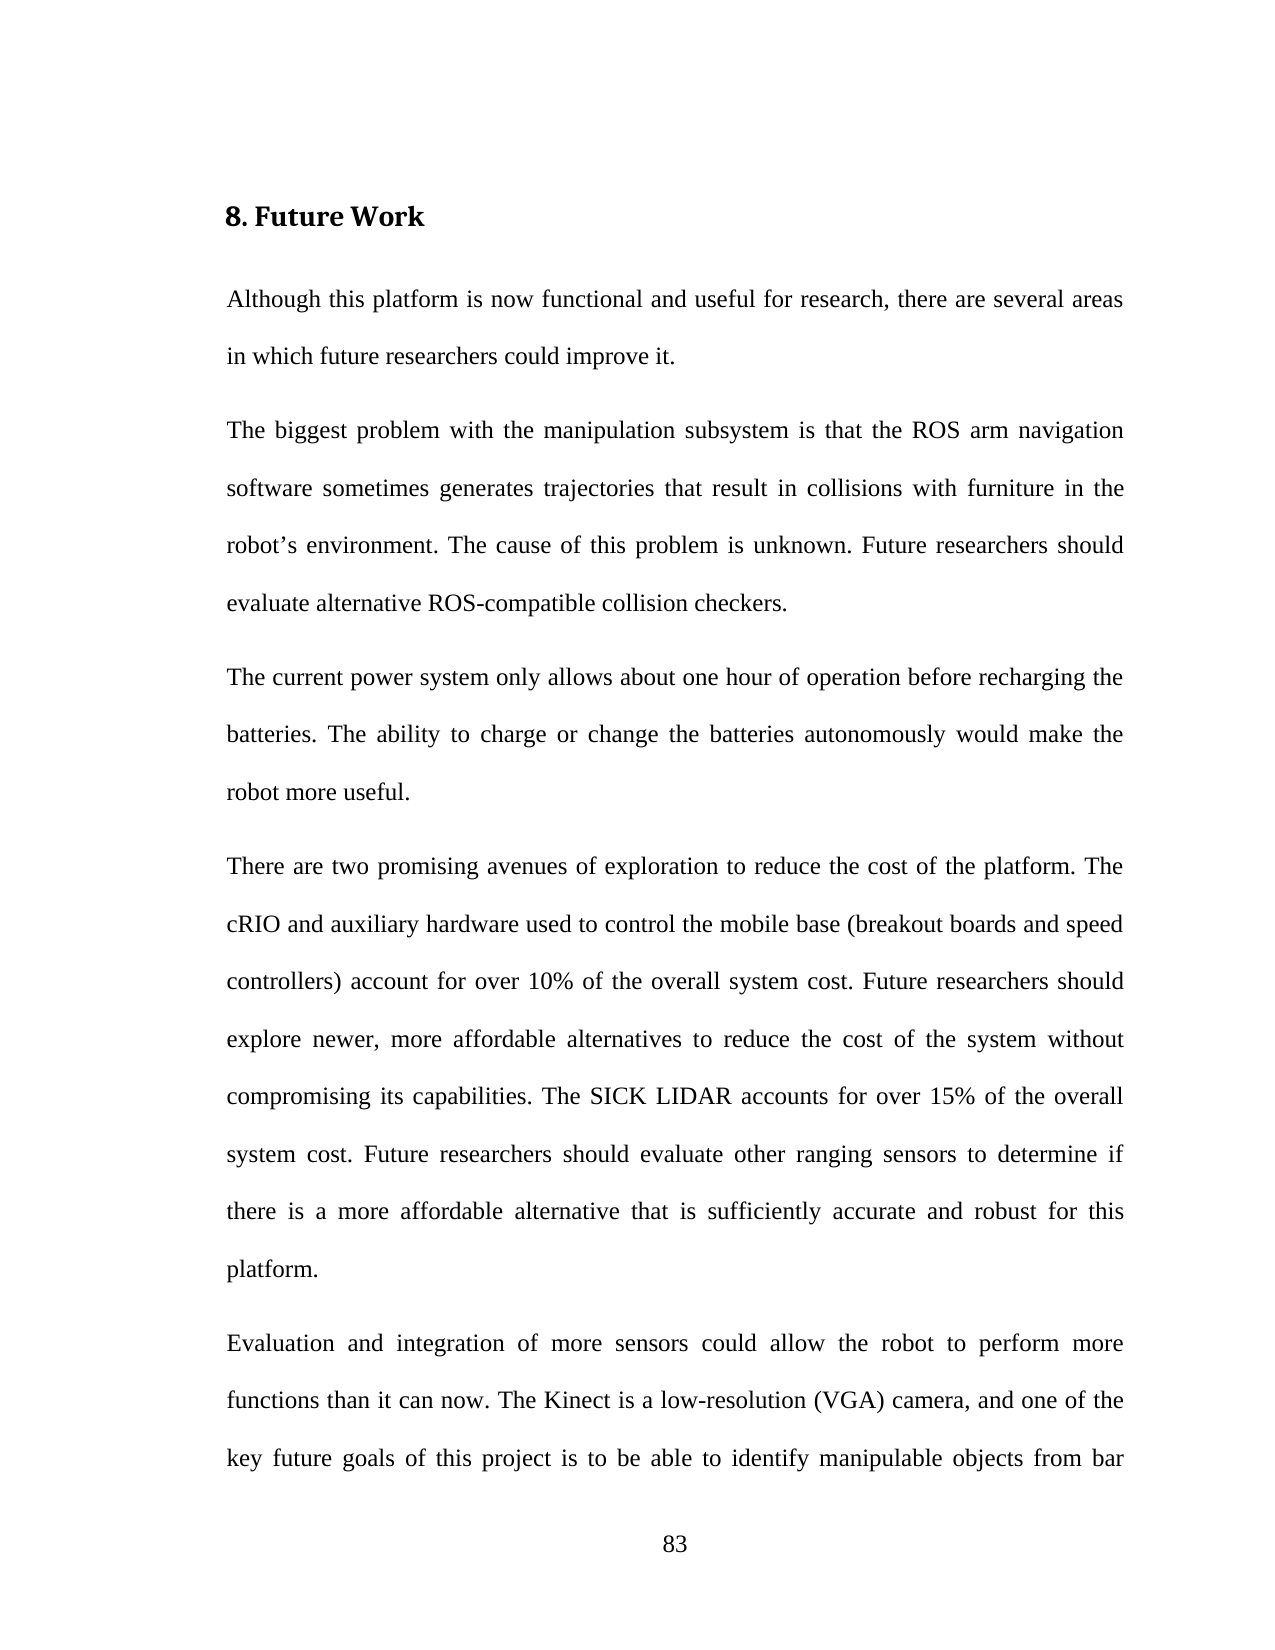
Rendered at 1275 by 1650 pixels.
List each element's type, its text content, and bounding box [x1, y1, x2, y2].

text There are two promising avenues of exploration to reduce the cost of the platform. The cRIO and auxiliary hardware used to control the mobile base (breakout boards and speed controllers) account for over 10% of the overall system cost. Future researchers should explore newer, more affordable alternatives to reduce the cost of the system without compromising its capabilities. The SICK LIDAR accounts for over 15% of the overall system cost. Future researchers should evaluate other ranging sensors to determine if there is a more affordable alternative that is sufficiently accurate and robust for this platform. [226, 851, 1125, 1282]
text Although this platform is now functional and useful for research, there are several areas in which future researchers could improve it. [226, 284, 1125, 370]
text The current power system only allows about one hour of operation before recharging the batteries. The ability to charge or change the batteries autonomously would make the robot more useful. [226, 662, 1125, 806]
subtitle Future Work [225, 200, 1125, 233]
text The biggest problem with the manipulation subsystem is that the ROS arm navigation software sometimes generates trajectories that result in collisions with furniture in the robot’s environment. The cause of this problem is unknown. Future researchers should evaluate alternative ROS-compatible collision checkers. [226, 415, 1125, 617]
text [226, 1328, 1125, 1472]
